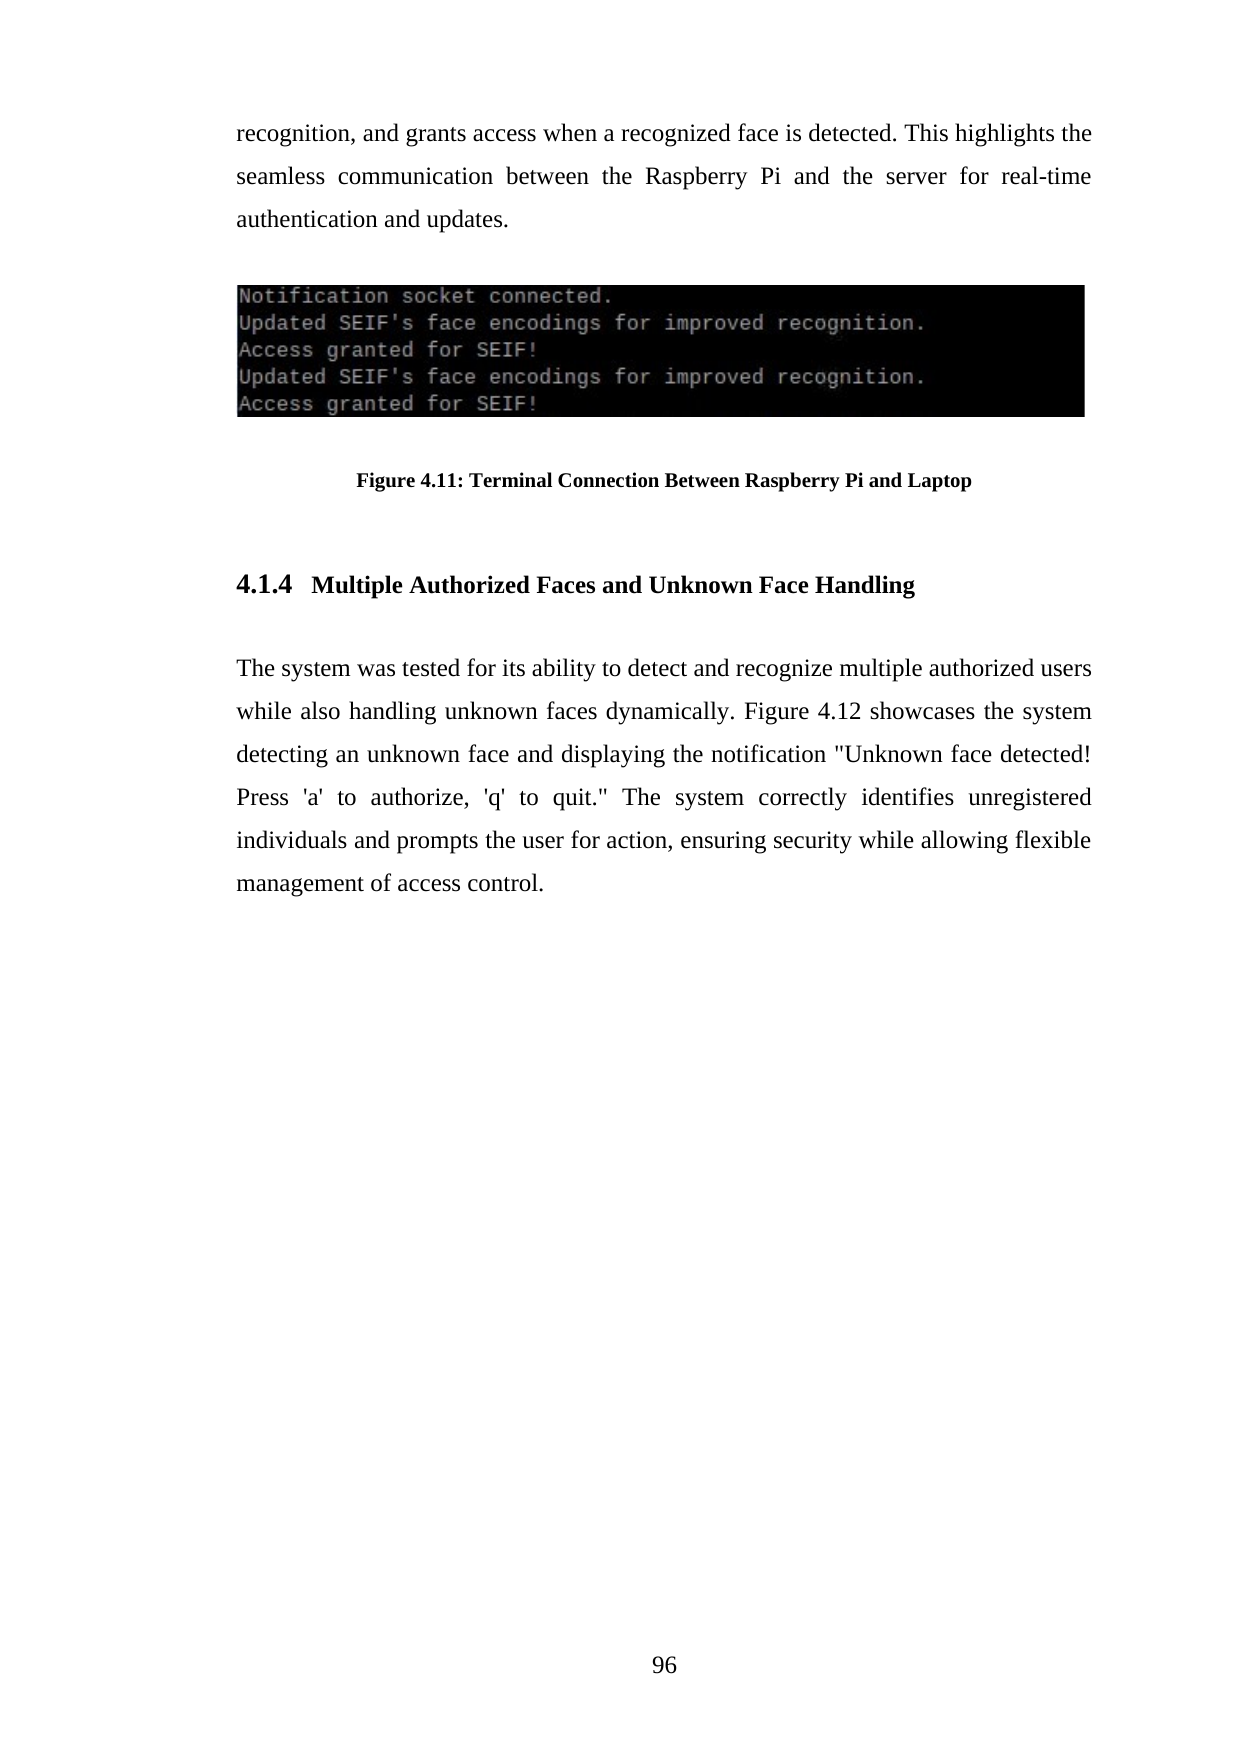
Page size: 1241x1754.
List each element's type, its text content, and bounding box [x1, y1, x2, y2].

text The system was tested for its ability to detect and recognize multiple authorized users while also handling unknown faces dynamically. Figure 4.12 showcases the system detecting an unknown face and displaying the notification "Unknown face detected! Press 'a' to authorize, 'q' to quit." The system correctly identifies unregistered individuals and prompts the user for action, ensuring security while allowing flexible management of access control. [236, 653, 1092, 897]
text Figure 4.11: Terminal Connection Between Raspberry Pi and Laptop [236, 468, 1092, 492]
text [236, 118, 1092, 233]
picture [236, 285, 1085, 417]
subtitle Multiple Authorized Faces and Unknown Face Handling [236, 567, 1092, 599]
